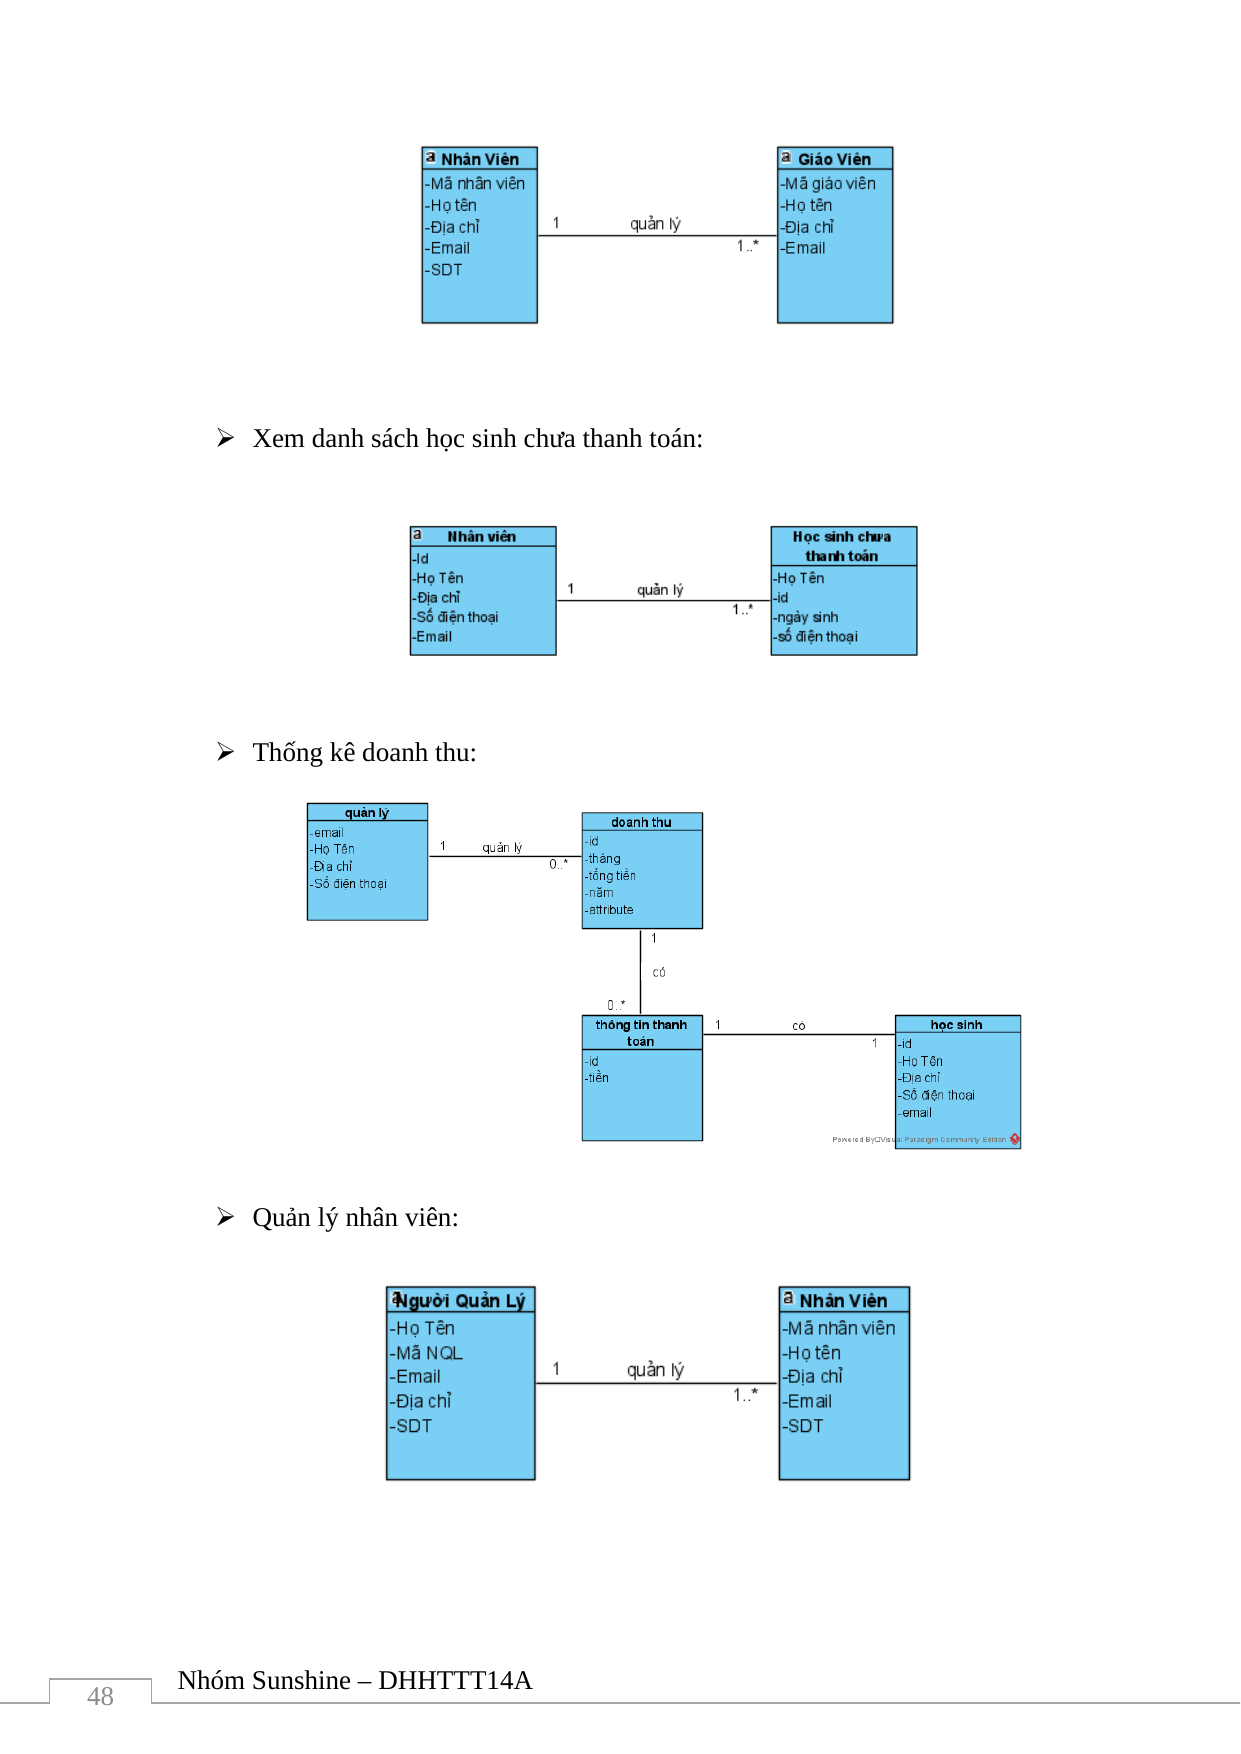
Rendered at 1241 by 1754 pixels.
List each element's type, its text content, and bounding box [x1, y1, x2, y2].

picture [305, 802, 1024, 1152]
list Xem danh sách học sinh chưa thanh toán: [215, 422, 1152, 454]
picture [368, 1267, 961, 1530]
list Thống kê doanh thu: [215, 736, 1152, 767]
picture [393, 118, 936, 373]
picture [361, 486, 968, 687]
list Quản lý nhân viên: [215, 1201, 1152, 1233]
